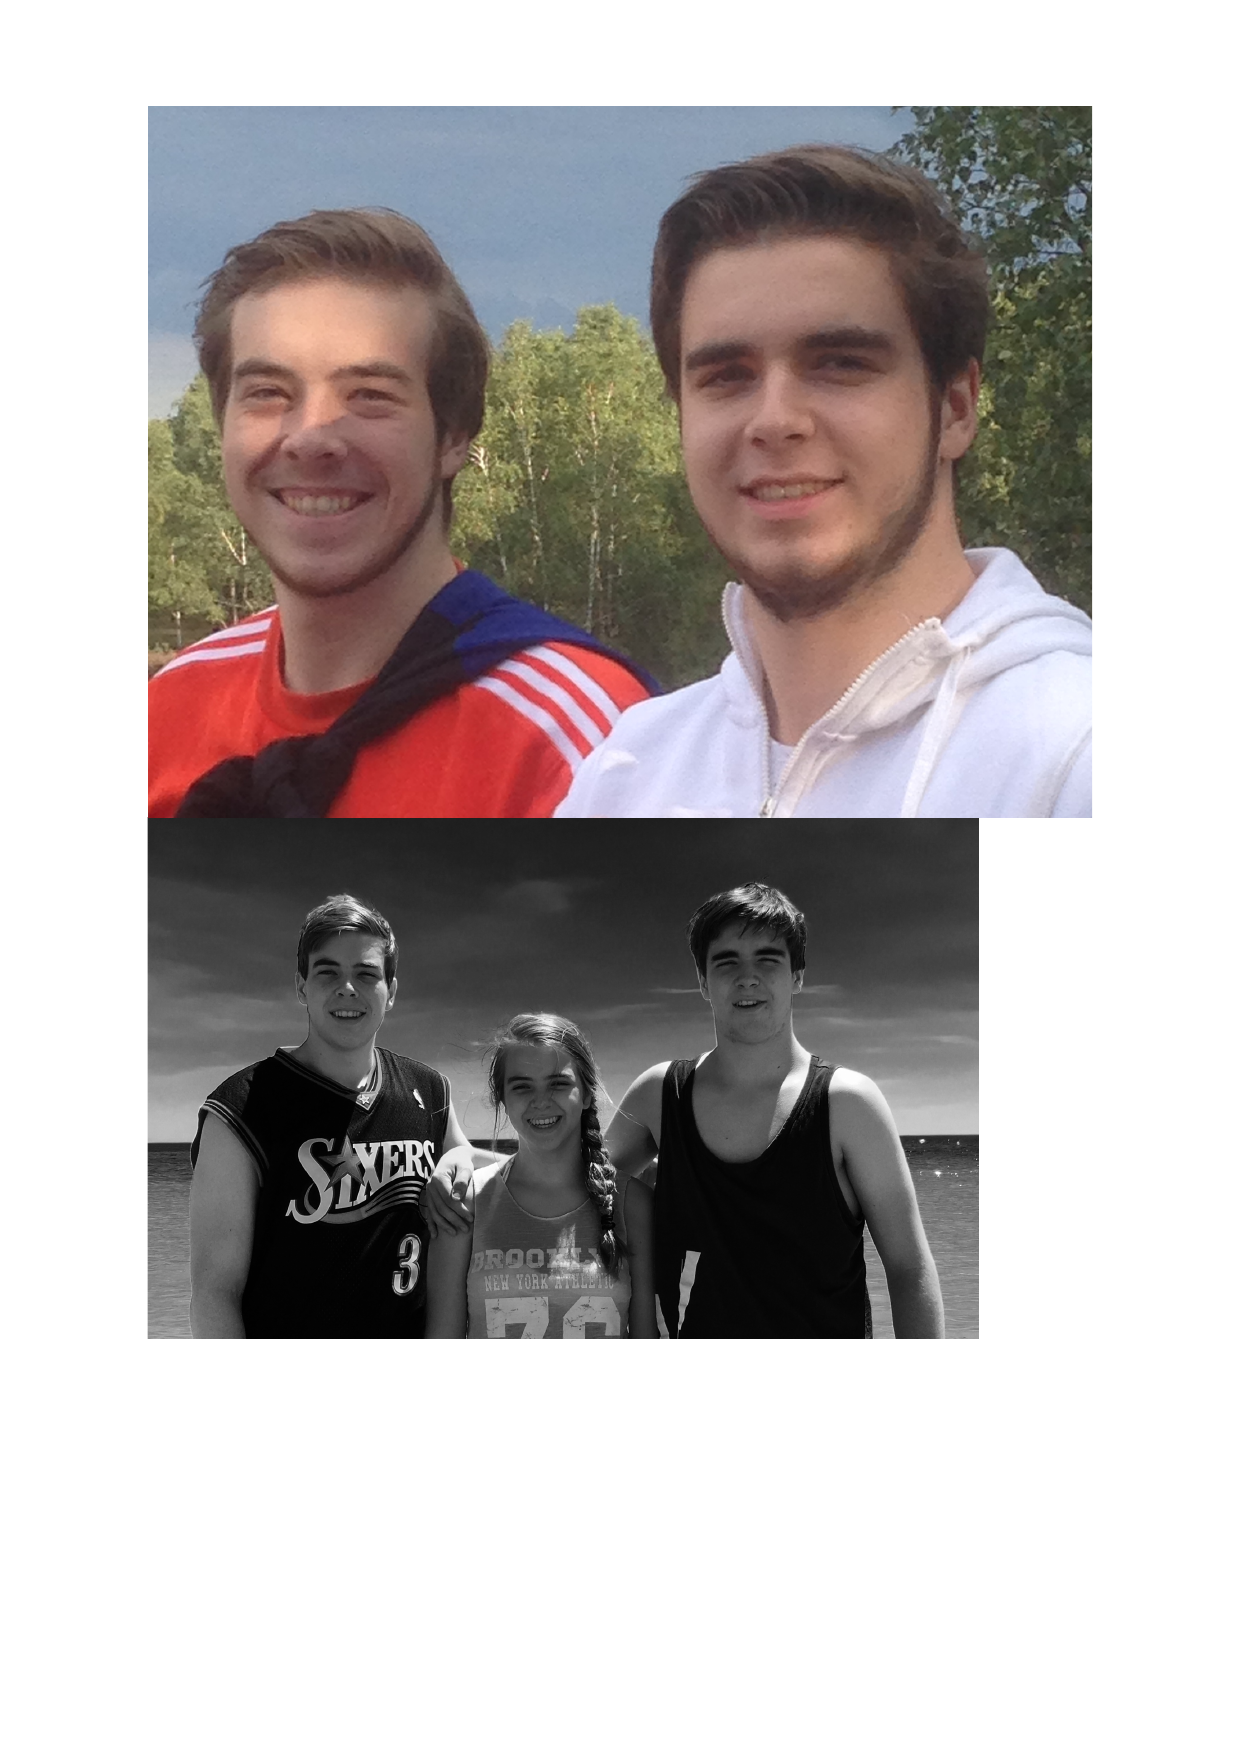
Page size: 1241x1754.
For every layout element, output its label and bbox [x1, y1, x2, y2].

picture [147, 106, 1093, 1339]
